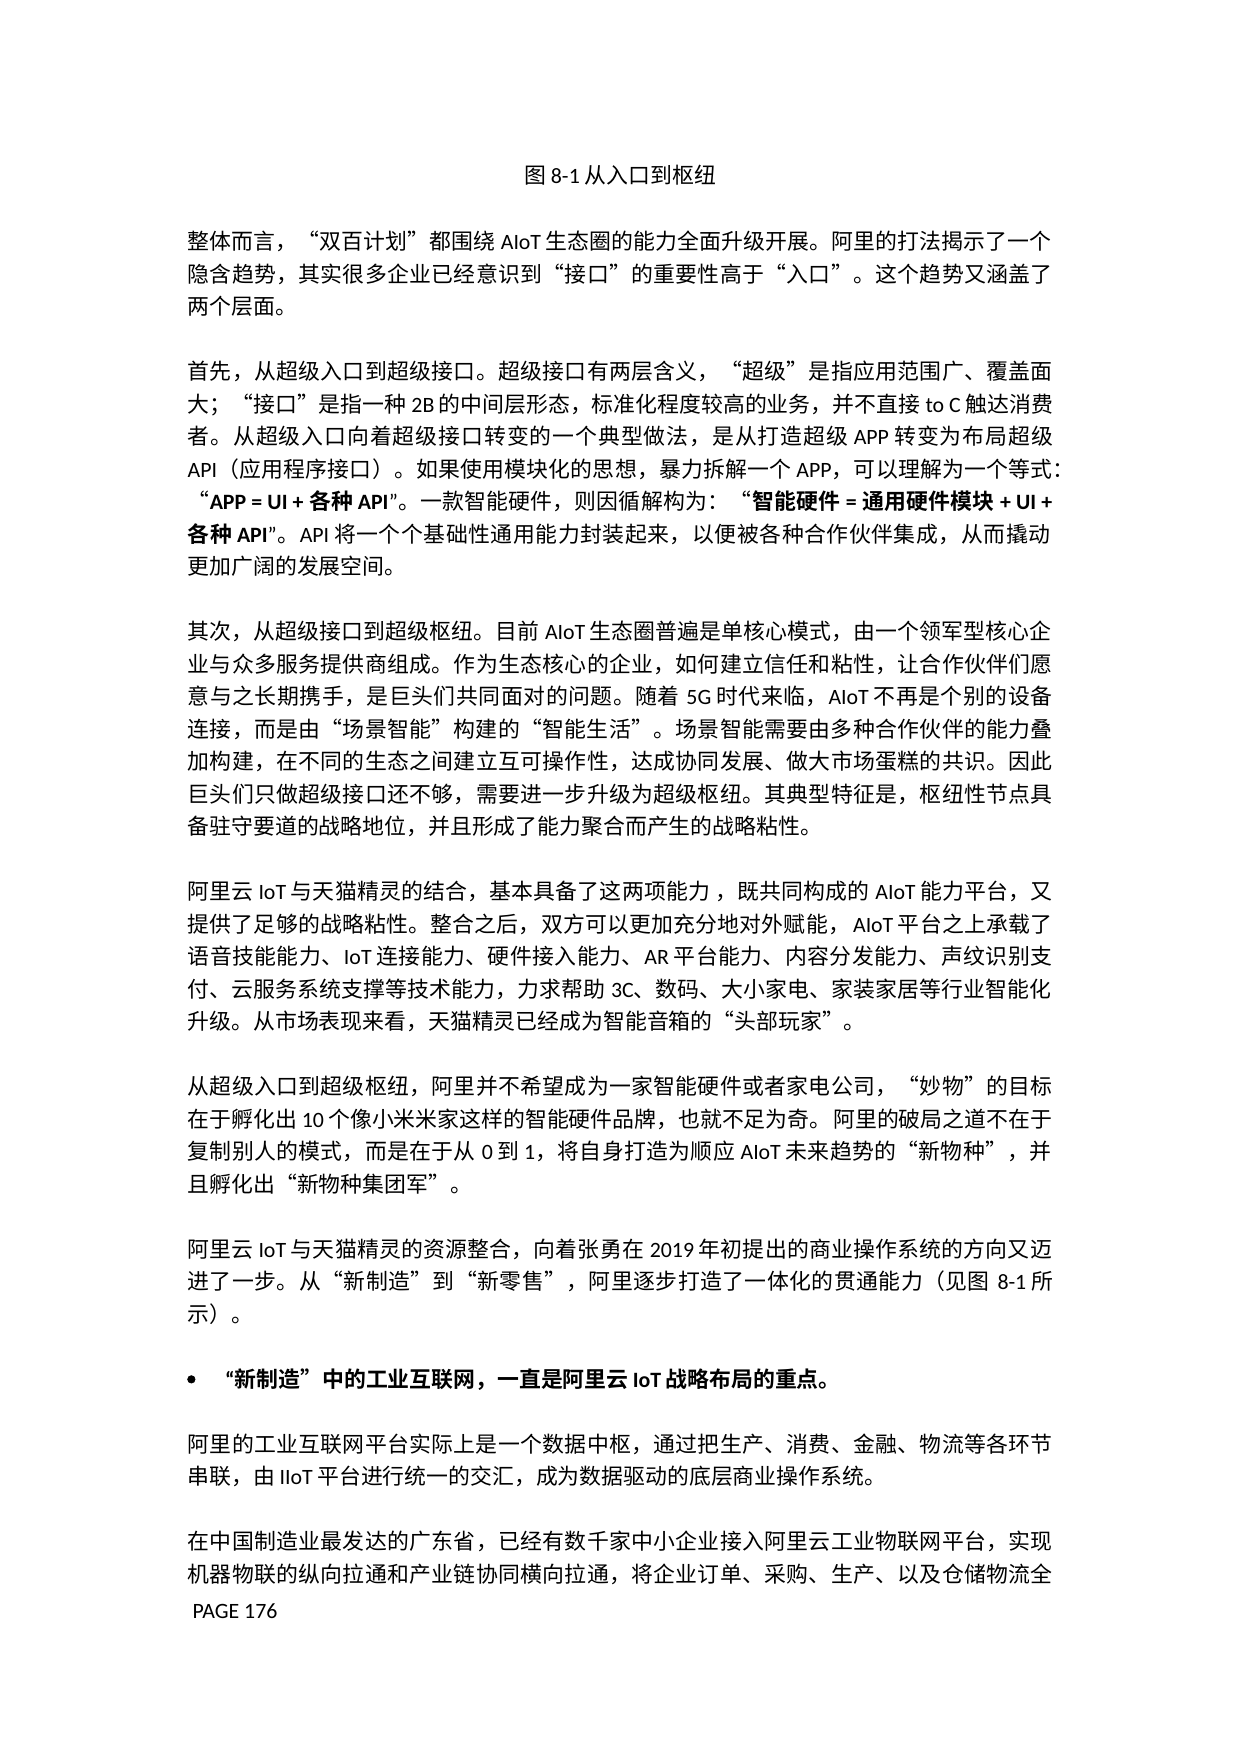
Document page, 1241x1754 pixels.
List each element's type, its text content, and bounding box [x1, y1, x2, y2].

text 从超级入口到超级枢纽，阿里并不希望成为一家智能硬件或者家电公司，“妙物”的目标在于孵化出10个像小米米家这样的智能硬件品牌，也就不足为奇。阿里的破局之道不在于复制别人的模式，而是在于从0到1，将自身打造为顺应AIoT未来趋势的“新物种”，并且孵化出“新物种集团军”。 [187, 1069, 1053, 1199]
list “新制造”中的工业互联网，一直是阿里云IoT战略布局的重点。 [187, 1361, 1053, 1394]
text 图8-1 从入口到枢纽 [187, 159, 1053, 191]
text 其次，从超级接口到超级枢纽。目前AIoT生态圈普遍是单核心模式，由一个领军型核心企业与众多服务提供商组成。作为生态核心的企业，如何建立信任和粘性，让合作伙伴们愿意与之长期携手，是巨头们共同面对的问题。随着5G时代来临，AIoT不再是个别的设备连接，而是由“场景智能”构建的“智能生活”。场景智能需要由多种合作伙伴的能力叠加构建，在不同的生态之间建立互可操作性，达成协同发展、做大市场蛋糕的共识。因此巨头们只做超级接口还不够，需要进一步升级为超级枢纽。其典型特征是，枢纽性节点具备驻守要道的战略地位，并且形成了能力聚合而产生的战略粘性。 [187, 614, 1053, 841]
text 阿里云IoT与天猫精灵的结合，基本具备了这两项能力 ，既共同构成的AIoT能力平台，又提供了足够的战略粘性。整合之后，双方可以更加充分地对外赋能，AIoT平台之上承载了语音技能能力、IoT连接能力、硬件接入能力、AR平台能力、内容分发能力、声纹识别支付、云服务系统支撑等技术能力，力求帮助3C、数码、大小家电、家装家居等行业智能化升级。从市场表现来看，天猫精灵已经成为智能音箱的“头部玩家”。 [187, 874, 1053, 1036]
text 阿里的工业互联网平台实际上是一个数据中枢，通过把生产、消费、金融、物流等各环节串联，由IIoT平台进行统一的交汇，成为数据驱动的底层商业操作系统。 [187, 1426, 1053, 1491]
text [187, 1524, 1053, 1589]
text 首先，从超级入口到超级接口。超级接口有两层含义，“超级”是指应用范围广、覆盖面大；“接口”是指一种2B的中间层形态，标准化程度较高的业务，并不直接to C触达消费者。从超级入口向着超级接口转变的一个典型做法，是从打造超级APP转变为布局超级API（应用程序接口）。如果使用模块化的思想，暴力拆解一个APP，可以理解为一个等式：“APP = UI + 各种API”。一款智能硬件，则因循解构为：“智能硬件 = 通用硬件模块 + UI + 各种API”。API将一个个基础性通用能力封装起来，以便被各种合作伙伴集成，从而撬动更加广阔的发展空间。 [187, 354, 1053, 581]
text 阿里云IoT与天猫精灵的资源整合，向着张勇在2019年初提出的商业操作系统的方向又迈进了一步。从“新制造”到“新零售”，阿里逐步打造了一体化的贯通能力（见图8-1所示）。 [187, 1231, 1053, 1329]
text 整体而言，“双百计划”都围绕AIoT生态圈的能力全面升级开展。阿里的打法揭示了一个隐含趋势，其实很多企业已经意识到“接口”的重要性高于“入口”。这个趋势又涵盖了两个层面。 [187, 224, 1053, 321]
